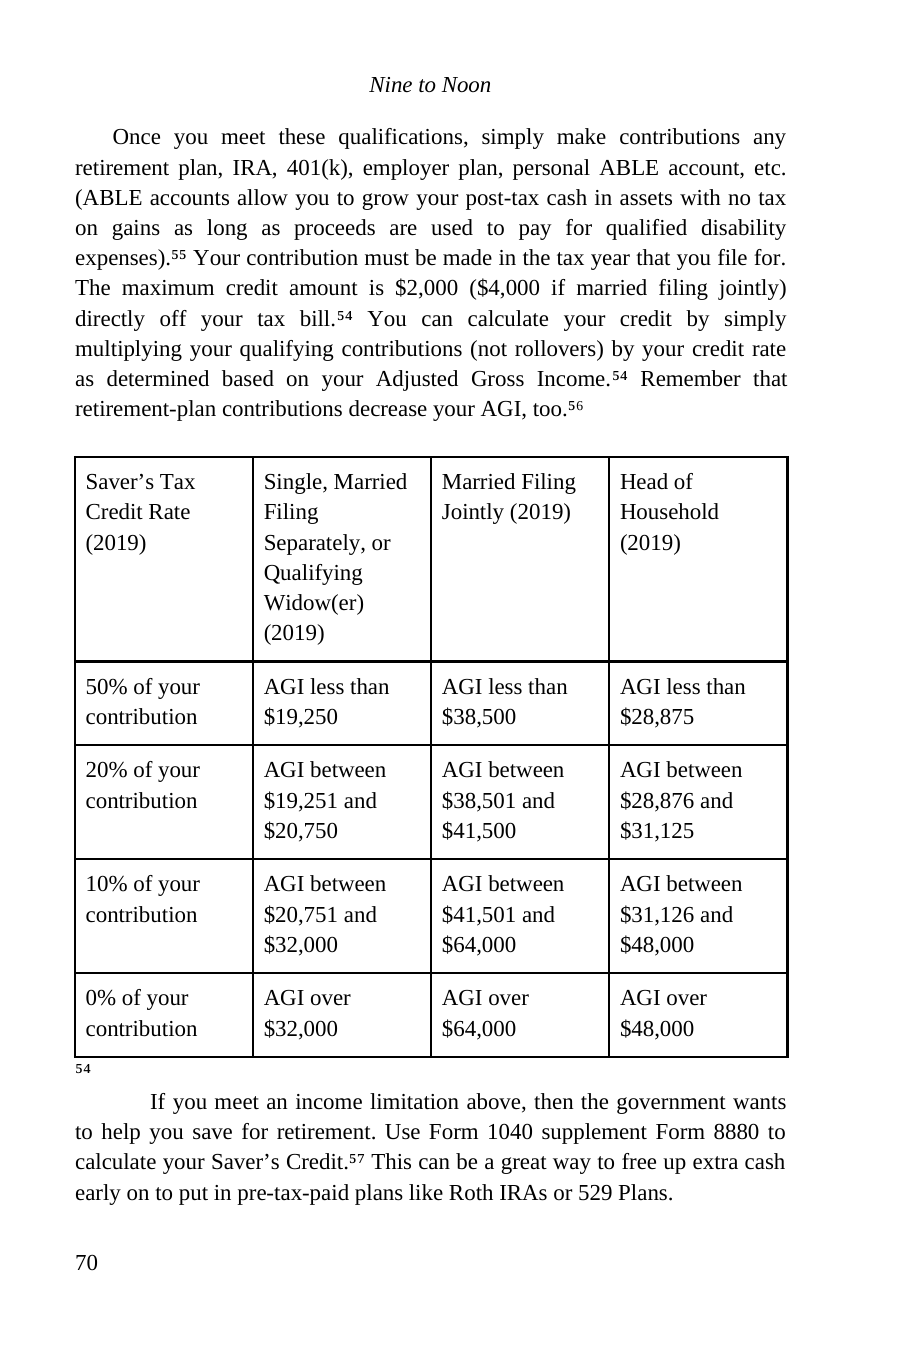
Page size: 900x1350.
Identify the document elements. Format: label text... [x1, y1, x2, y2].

table_cell AGI between $38,501 and $41,500 [432, 746, 608, 858]
text Once you meet these qualifications, simply make contributions any retirement plan, IRA, 401(k), employer plan, personal ABLE account, etc. (ABLE accounts allow you to grow your post-tax cash in assets with no tax on gains as long as proceeds are used to pay for qualified disability expenses).⁵⁵ Your contribution must be made in the tax year that you file for. The maximum credit amount is $2,000 ($4,000 if married filing jointly) directly off your tax bill.⁵⁴ You can calculate your credit by simply multiplying your qualifying contributions (not rollovers) by your credit rate as determined based on your Adjusted Gross Income.⁵⁴ Remember that retirement-plan contributions decrease your AGI, too.⁵⁶ [75, 123, 787, 422]
table_header Head of Household (2019) [610, 458, 786, 660]
table_header Saver’s Tax Credit Rate (2019) [76, 458, 252, 660]
table_cell AGI over $64,000 [432, 974, 608, 1056]
table_cell AGI between $20,751 and $32,000 [254, 860, 430, 972]
table_cell 20% of your contribution [76, 746, 252, 858]
text If you meet an income limitation above, then the government wants to help you save for retirement. Use Form 1040 supplement Form 8880 to calculate your Saver’s Credit.⁵⁷ This can be a great way to free up extra cash early on to put in pre-tax-paid plans like Roth IRAs or 529 Plans. [75, 1088, 787, 1205]
table_header Married Filing Jointly (2019) [432, 458, 608, 660]
table_cell AGI over $32,000 [254, 974, 430, 1056]
table_cell AGI between $41,501 and $64,000 [432, 860, 608, 972]
table_cell 50% of your contribution [76, 663, 252, 744]
table_cell AGI between $31,126 and $48,000 [610, 860, 786, 972]
table_header Single, Married Filing Separately, or Qualifying Widow(er) (2019) [254, 458, 430, 660]
table_cell AGI less than $19,250 [254, 663, 430, 744]
table_cell AGI less than $38,500 [432, 663, 608, 744]
table_cell AGI over $48,000 [610, 974, 786, 1056]
table_cell 0% of your contribution [76, 974, 252, 1056]
table_cell AGI between $28,876 and $31,125 [610, 746, 786, 858]
table_cell AGI less than $28,875 [610, 663, 786, 744]
text ⁵⁴ [75, 1058, 787, 1084]
table_cell AGI between $19,251 and $20,750 [254, 746, 430, 858]
table_cell 10% of your contribution [76, 860, 252, 972]
